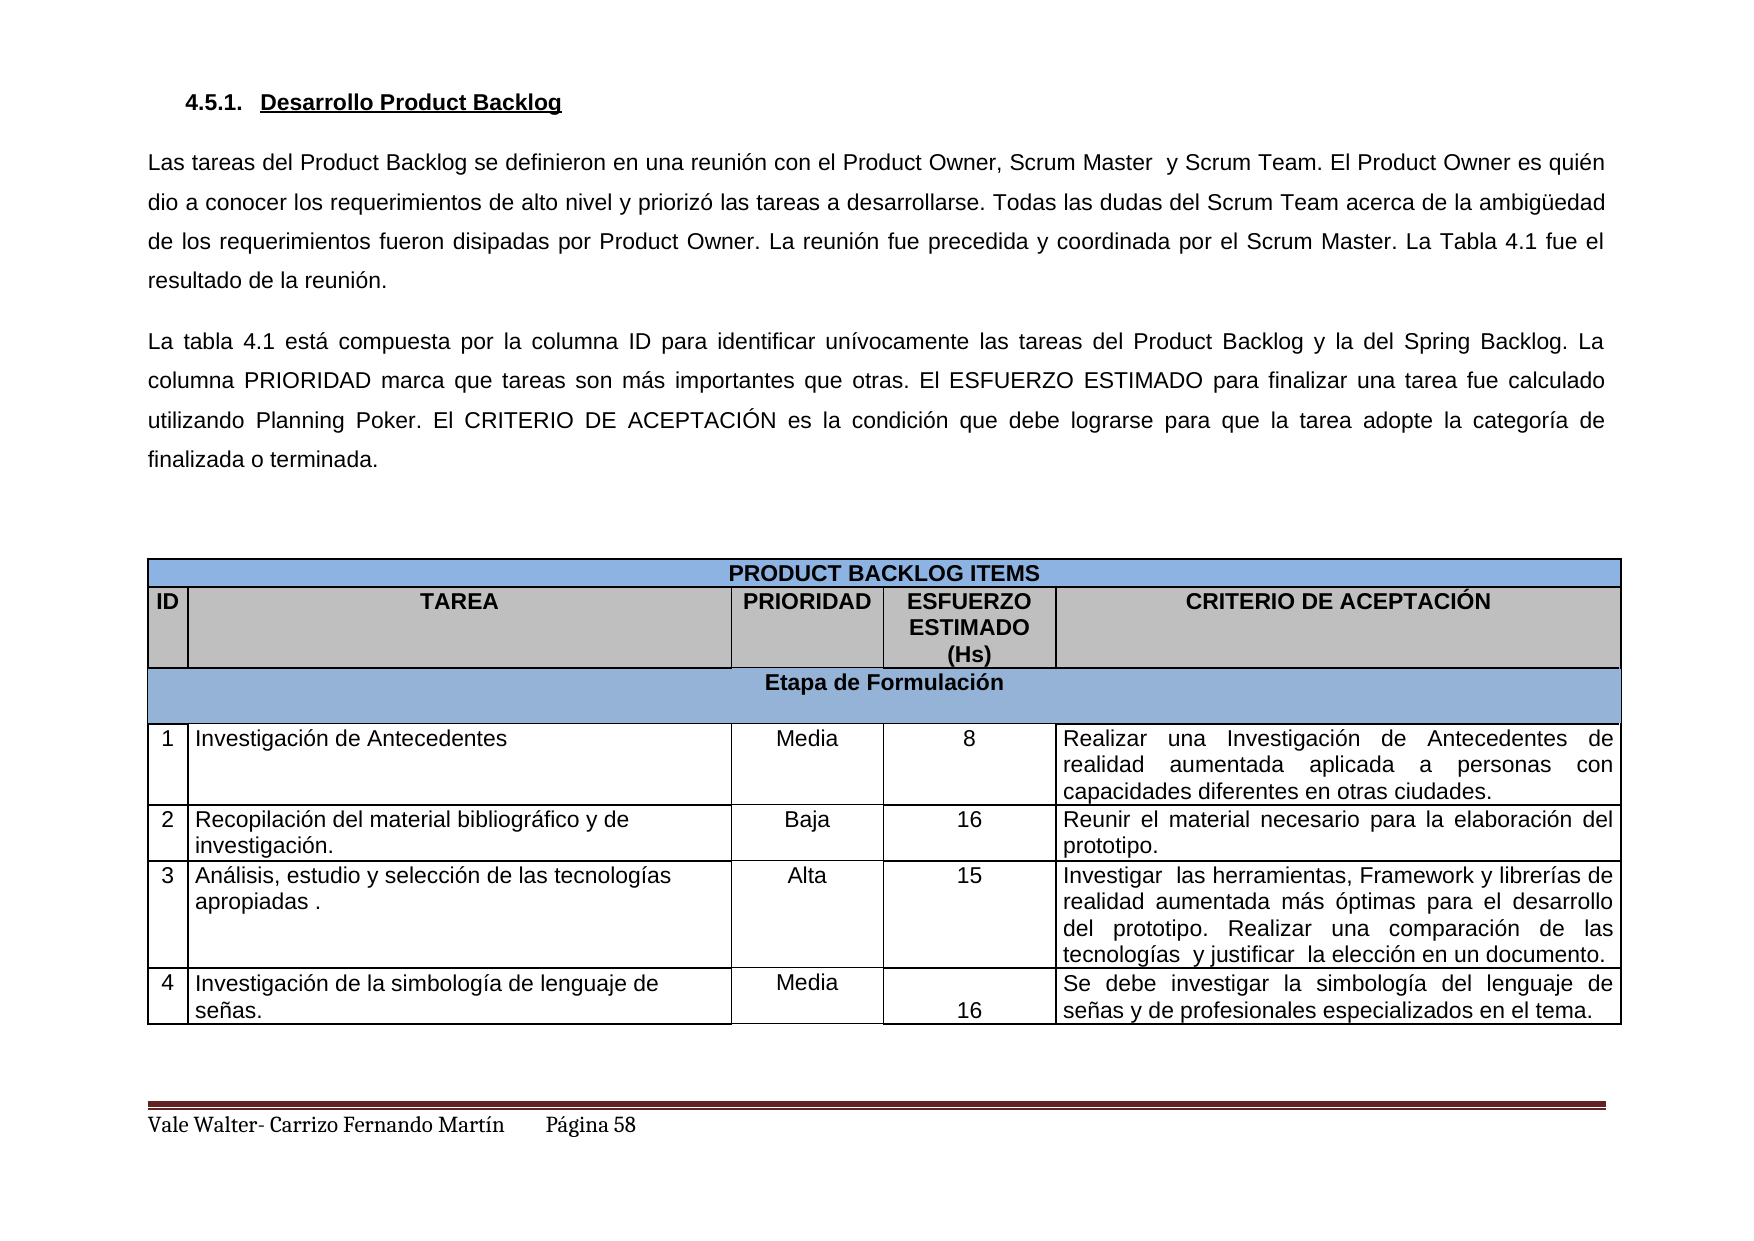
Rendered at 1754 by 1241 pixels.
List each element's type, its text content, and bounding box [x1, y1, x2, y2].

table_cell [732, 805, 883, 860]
text La tabla 4.1 está compuesta por la columna ID para identificar unívocamente las tareas del Product Backlog y la del Spring Backlog. La columna PRIORIDAD marca que tareas son más importantes que otras. El ESFUERZO ESTIMADO para finalizar una tarea fue calculado utilizando Planning Poker. El CRITERIO DE ACEPTACIÓN es la condición que debe lograrse para que la tarea adopte la categoría de finalizada o terminada. [148, 328, 1606, 472]
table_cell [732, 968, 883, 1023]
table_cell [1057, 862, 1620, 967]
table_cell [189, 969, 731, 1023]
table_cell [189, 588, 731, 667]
list Desarrollo Product Backlog [185, 89, 1606, 115]
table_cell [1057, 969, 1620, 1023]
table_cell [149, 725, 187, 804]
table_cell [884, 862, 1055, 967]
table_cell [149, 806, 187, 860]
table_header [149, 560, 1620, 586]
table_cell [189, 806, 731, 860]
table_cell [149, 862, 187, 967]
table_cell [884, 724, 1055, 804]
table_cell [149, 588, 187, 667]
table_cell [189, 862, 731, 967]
text Las tareas del Product Backlog se definieron en una reunión con el Product Owner, Scrum Master y Scrum Team. El Product Owner es quién dio a conocer los requerimientos de alto nivel y priorizó las tareas a desarrollarse. Todas las dudas del Scrum Team acerca de la ambigüedad de los requerimientos fueron disipadas por Product Owner. La reunión fue precedida y coordinada por el Scrum Master. La Tabla 4.1 fue el resultado de la reunión. [148, 149, 1606, 294]
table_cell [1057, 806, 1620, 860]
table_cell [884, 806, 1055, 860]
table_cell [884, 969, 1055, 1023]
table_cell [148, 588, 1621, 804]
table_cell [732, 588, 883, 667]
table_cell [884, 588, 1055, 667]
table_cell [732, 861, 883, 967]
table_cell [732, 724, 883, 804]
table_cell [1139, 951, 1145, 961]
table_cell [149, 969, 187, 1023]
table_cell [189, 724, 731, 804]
